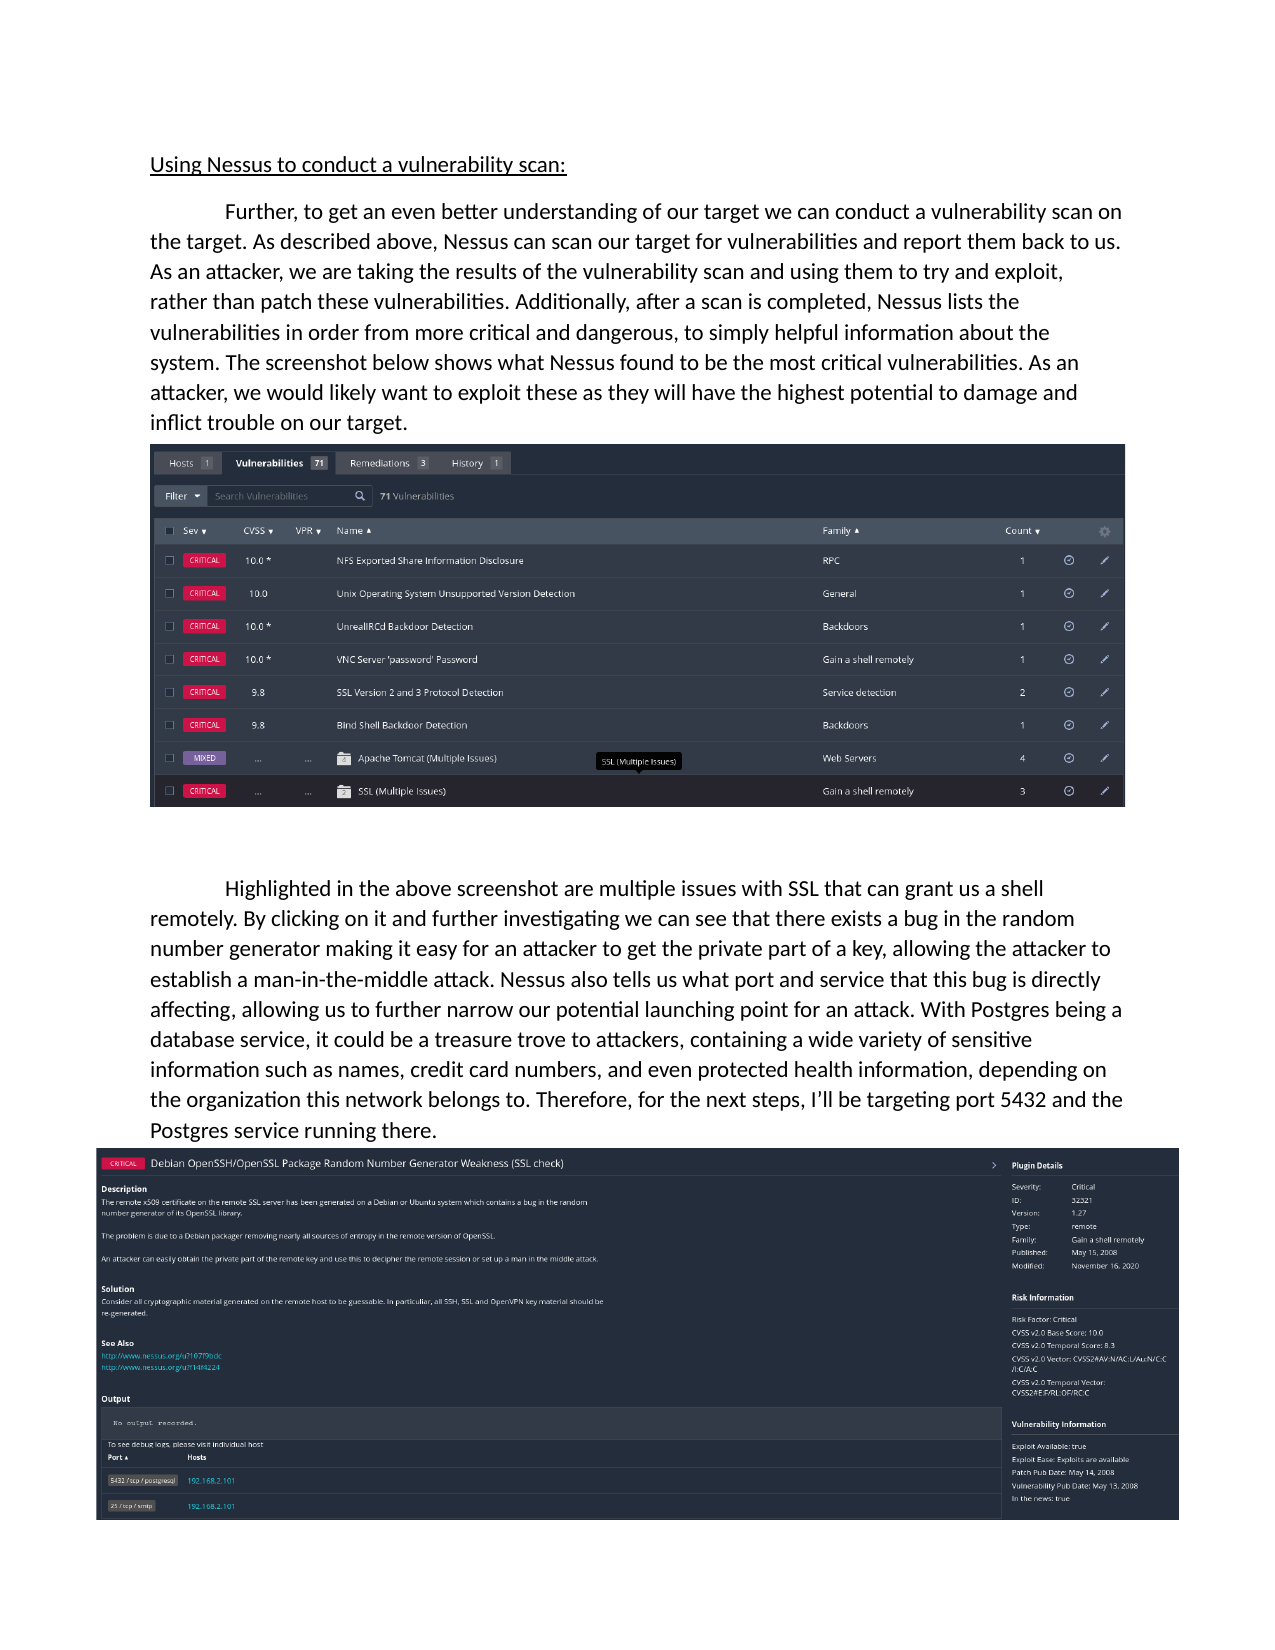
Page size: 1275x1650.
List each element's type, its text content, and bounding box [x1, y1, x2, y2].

picture [150, 444, 1125, 807]
text Highlighted in the above screenshot are multiple issues with SSL that can grant us a shell remotely. By clicking on it and further investigating we can see that there exists a bug in the random number generator making it easy for an attacker to get the private part of a key, allowing the attacker to establish a man-in-the-middle attack. Nessus also tells us what port and service that this bug is directly affecting, allowing us to further narrow our potential launching point for an attack. With Postgres being a database service, it could be a treasure trove to attackers, containing a wide variety of sensitive information such as names, credit card numbers, and even protected health information, depending on the organization this network belongs to. Therefore, for the next steps, I’ll be targeting port 5432 and the Postgres service running there. [150, 874, 1125, 1144]
text Further, to get an even better understanding of our target we can conduct a vulnerability scan on the target. As described above, Nessus can scan our target for vulnerabilities and report them back to us. As an attacker, we are taking the results of the vulnerability scan and using them to try and exploit, rather than patch these vulnerabilities. Additionally, after a scan is completed, Nessus lists the vulnerabilities in order from more critical and dangerous, to simply helpful information about the system. The screenshot below shows what Nessus found to be the most critical vulnerabilities. As an attacker, we would likely want to exploit these as they will have the highest potential to damage and inflict trouble on our target. [150, 197, 1125, 436]
picture [96, 1148, 1179, 1520]
text Using Nessus to conduct a vulnerability scan: [150, 150, 1125, 178]
